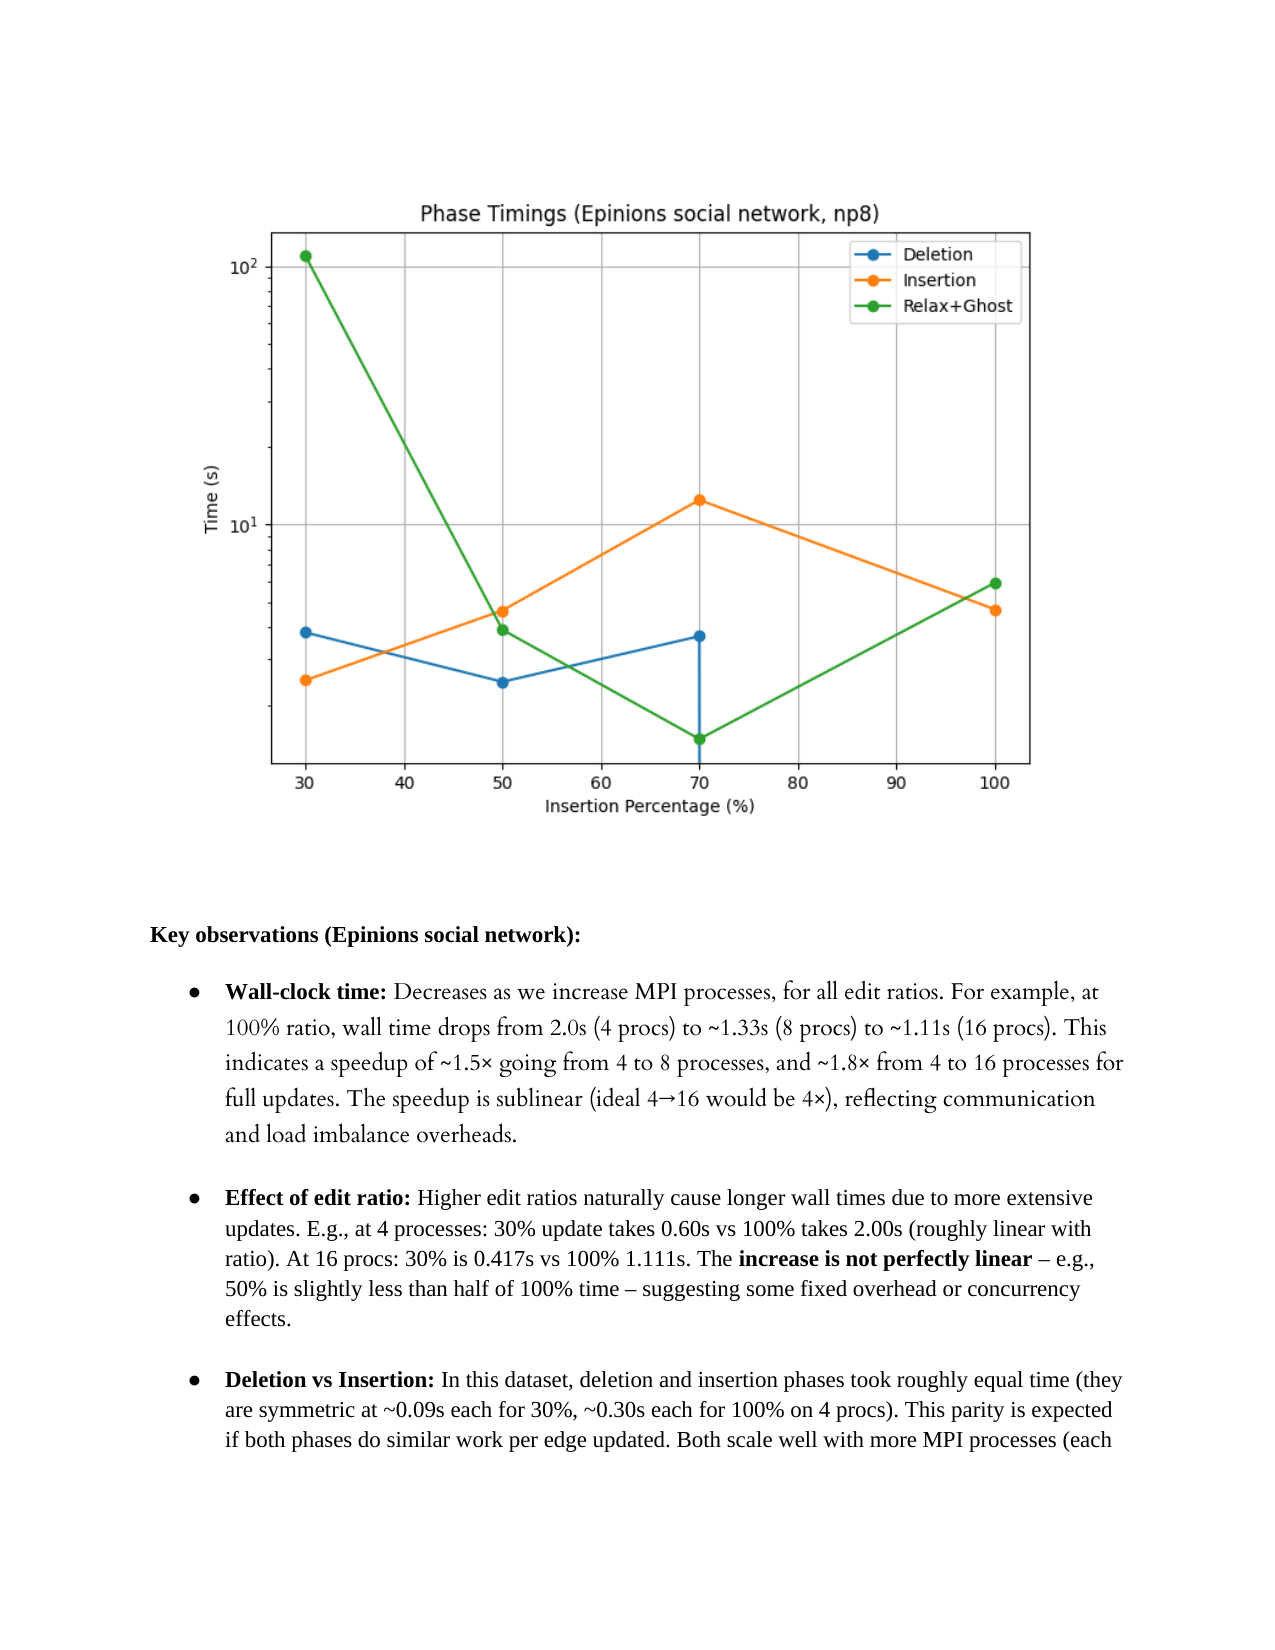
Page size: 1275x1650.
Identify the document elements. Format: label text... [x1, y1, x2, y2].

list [187, 1366, 1125, 1453]
list Wall-clock time: Decreases as we increase MPI processes, for all edit ratios. For example, at 100% ratio, wall time drops from 2.0s (4 procs) to ~1.33s (8 procs) to ~1.11s (16 procs). This indicates a speedup of ~1.5× going from 4 to 8 processes, and ~1.8× from 4 to 16 processes for full updates. The speedup is sublinear (ideal 4→16 would be 4×), reflecting communication and load imbalance overheads. [187, 977, 1125, 1181]
picture [150, 150, 1125, 838]
text Key observations (Epinions social network): [150, 922, 1125, 948]
list Effect of edit ratio: Higher edit ratios naturally cause longer wall times due to more extensive updates. E.g., at 4 processes: 30% update takes 0.60s vs 100% takes 2.00s (roughly linear with ratio). At 16 procs: 30% is 0.417s vs 100% 1.111s. The increase is not perfectly linear – e.g., 50% is slightly less than half of 100% time – suggesting some fixed overhead or concurrency effects. [187, 1184, 1125, 1362]
